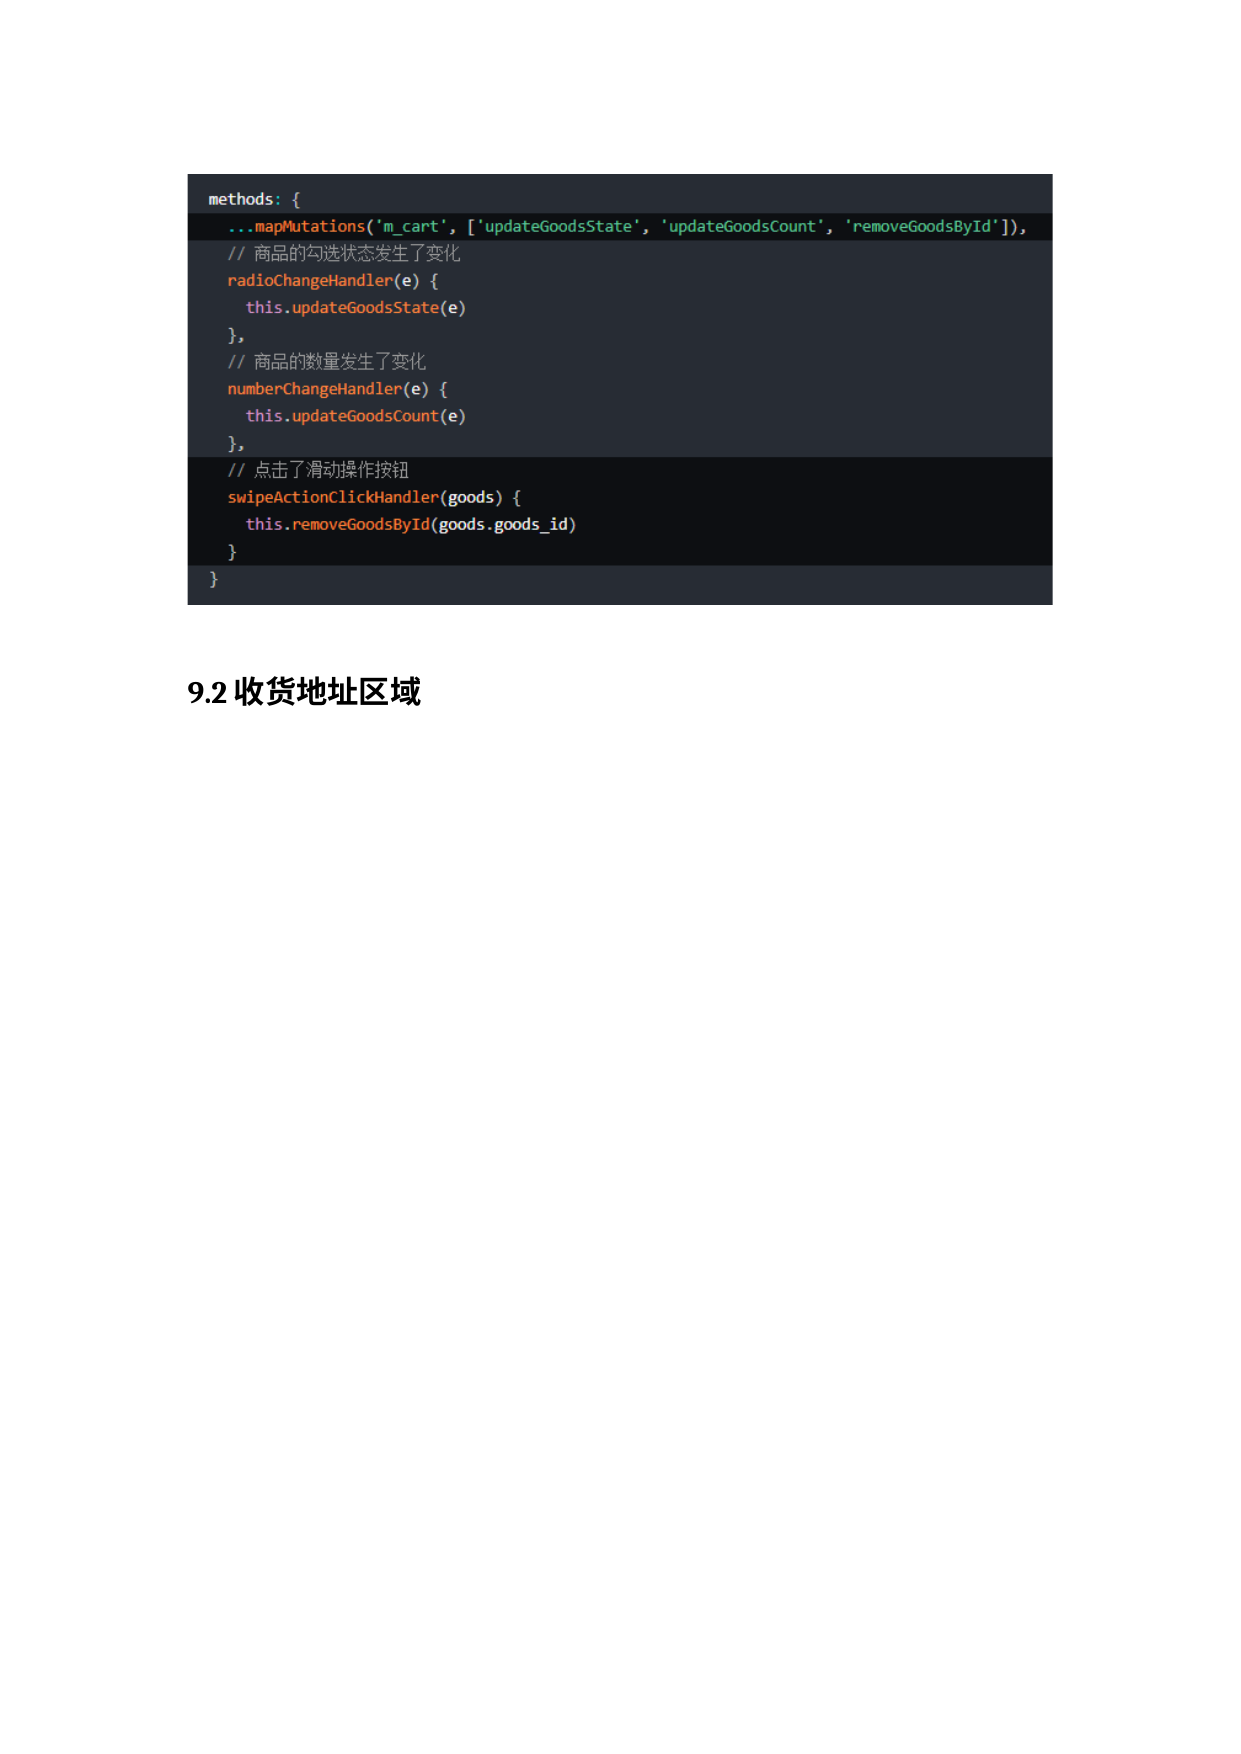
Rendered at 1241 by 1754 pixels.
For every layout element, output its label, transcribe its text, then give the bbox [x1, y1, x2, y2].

subtitle 9.2收货地址区域 [187, 657, 1053, 722]
picture [187, 174, 1053, 605]
